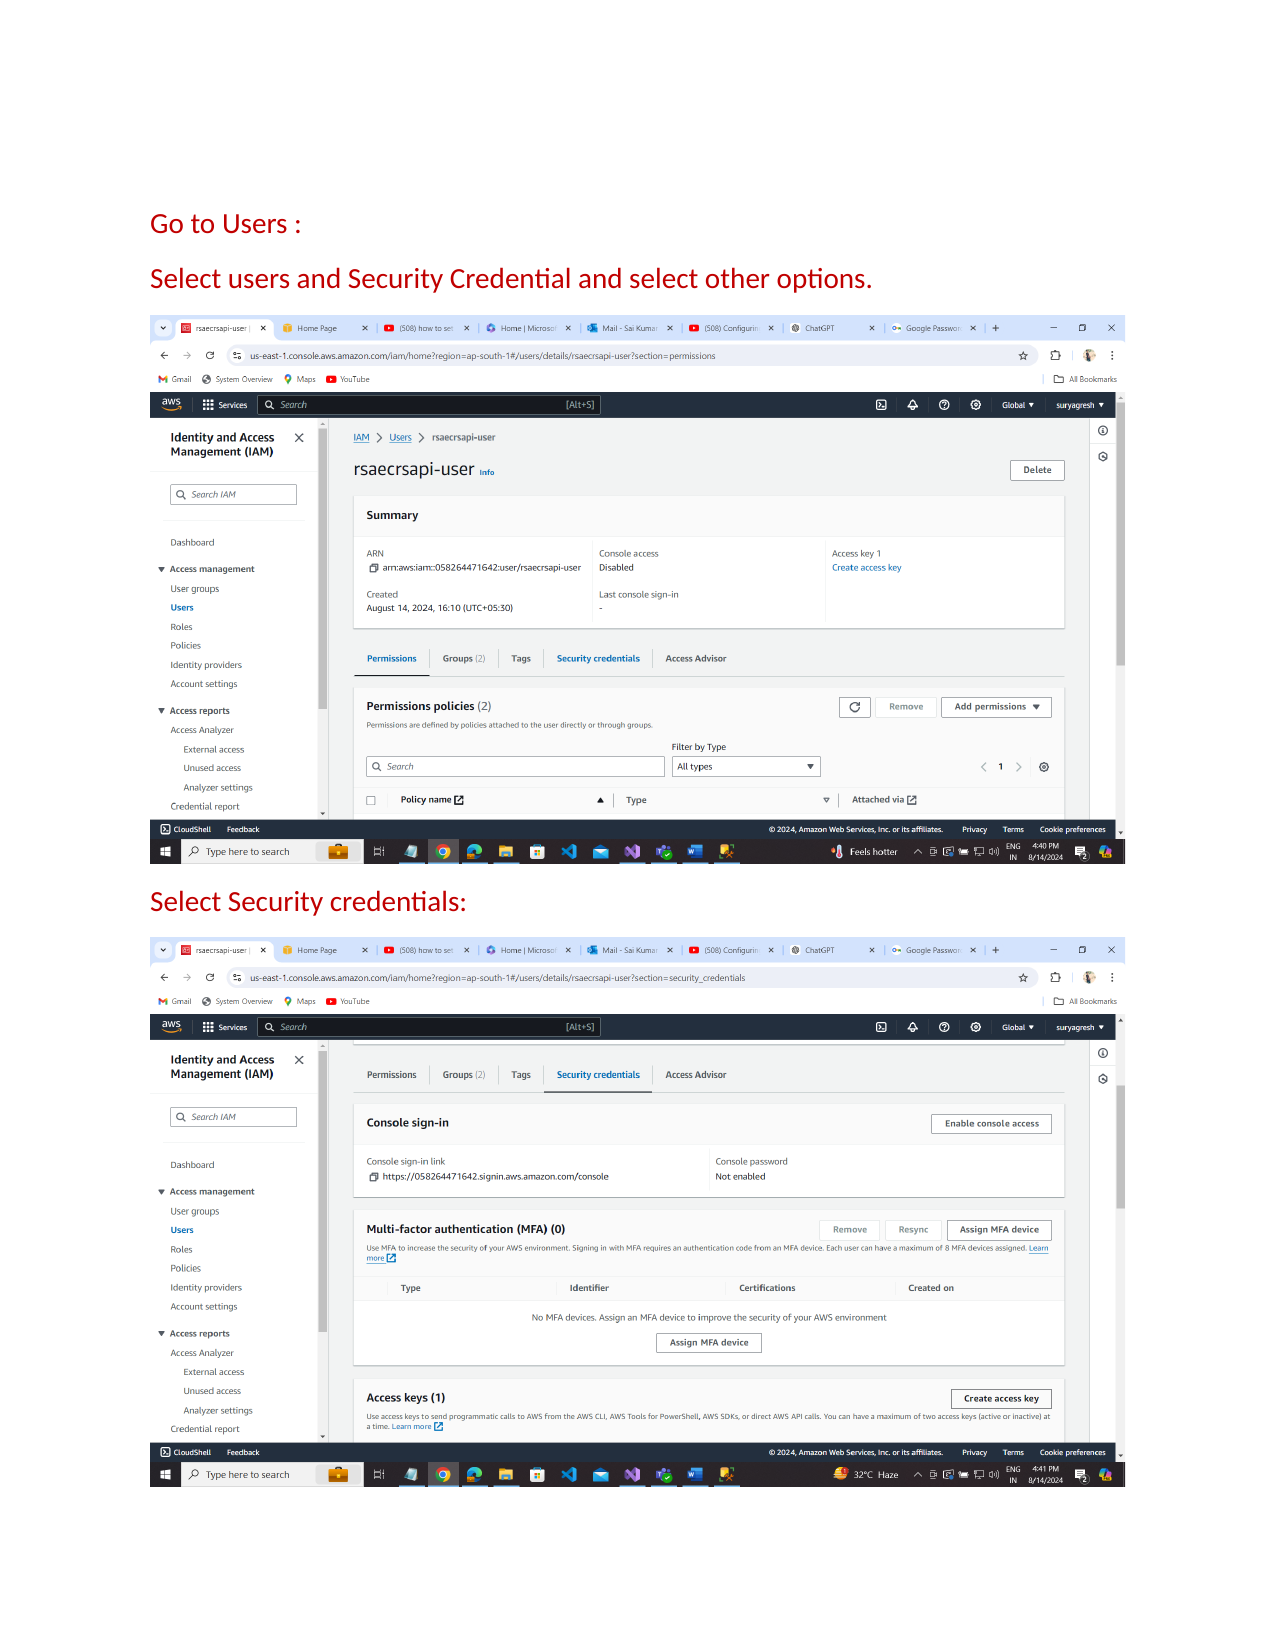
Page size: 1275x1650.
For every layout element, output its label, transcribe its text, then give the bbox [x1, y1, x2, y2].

text Select Security credentials: [150, 883, 1125, 918]
text Select users and Security Credential and select other options. [150, 260, 1125, 296]
picture [150, 315, 1125, 864]
picture [150, 937, 1125, 1487]
text Go to Users : [150, 205, 1125, 241]
